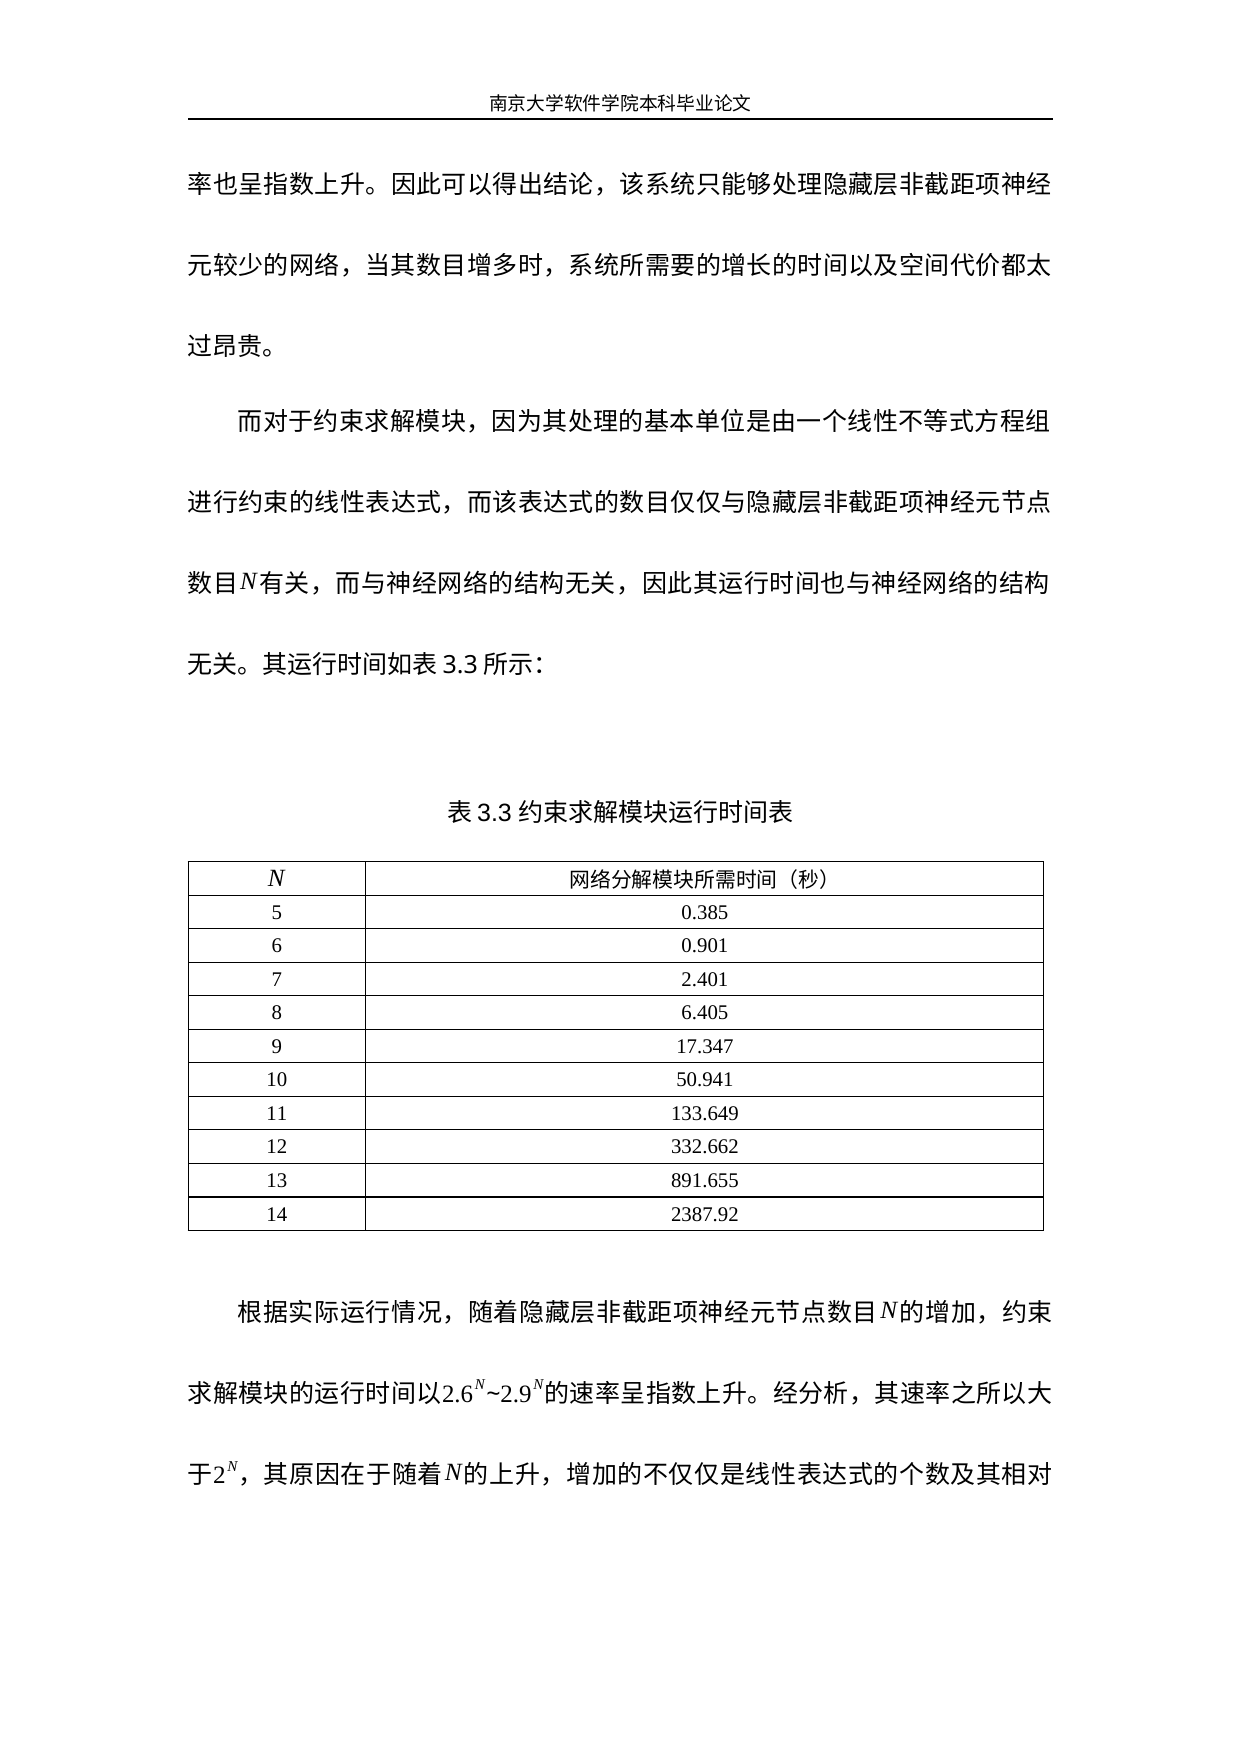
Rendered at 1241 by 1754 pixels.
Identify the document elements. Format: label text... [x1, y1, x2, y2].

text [187, 150, 1053, 377]
text 表3.3 约束求解模块运行时间表 [187, 778, 1053, 843]
table_cell 7 [189, 963, 365, 995]
table_cell 891.655 [366, 1164, 1043, 1196]
table_cell 17.347 [366, 1030, 1043, 1062]
table_cell 8 [189, 996, 365, 1029]
table_cell 50.941 [366, 1063, 1043, 1096]
table_header 网络分解模块所需时间（秒） [366, 862, 1043, 894]
table_cell 12 [189, 1130, 365, 1163]
table_cell 0.385 [366, 896, 1043, 928]
text 而对于约束求解模块，因为其处理的基本单位是由一个线性不等式方程组进行约束的线性表达式，而该表达式的数目仅仅与隐藏层非截距项神经元节点数目有关，而与神经网络的结构无关，因此其运行时间也与神经网络的结构无关。其运行时间如表3.3所示： [187, 387, 1053, 695]
table_cell 133.649 [366, 1097, 1043, 1129]
table_cell 332.662 [366, 1130, 1043, 1163]
table_cell 0.901 [366, 929, 1043, 962]
table_cell 2.401 [366, 963, 1043, 995]
table_cell 14 [189, 1198, 365, 1230]
table_cell 6.405 [366, 996, 1043, 1029]
table_cell 9 [189, 1030, 365, 1062]
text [187, 1278, 1053, 1505]
table_cell 6 [189, 929, 365, 962]
table_cell 11 [189, 1097, 365, 1129]
table_cell 13 [189, 1164, 365, 1196]
table_cell 10 [189, 1063, 365, 1096]
table_cell 2387.92 [366, 1198, 1043, 1230]
table_cell 5 [189, 896, 365, 928]
table_header [189, 862, 365, 894]
